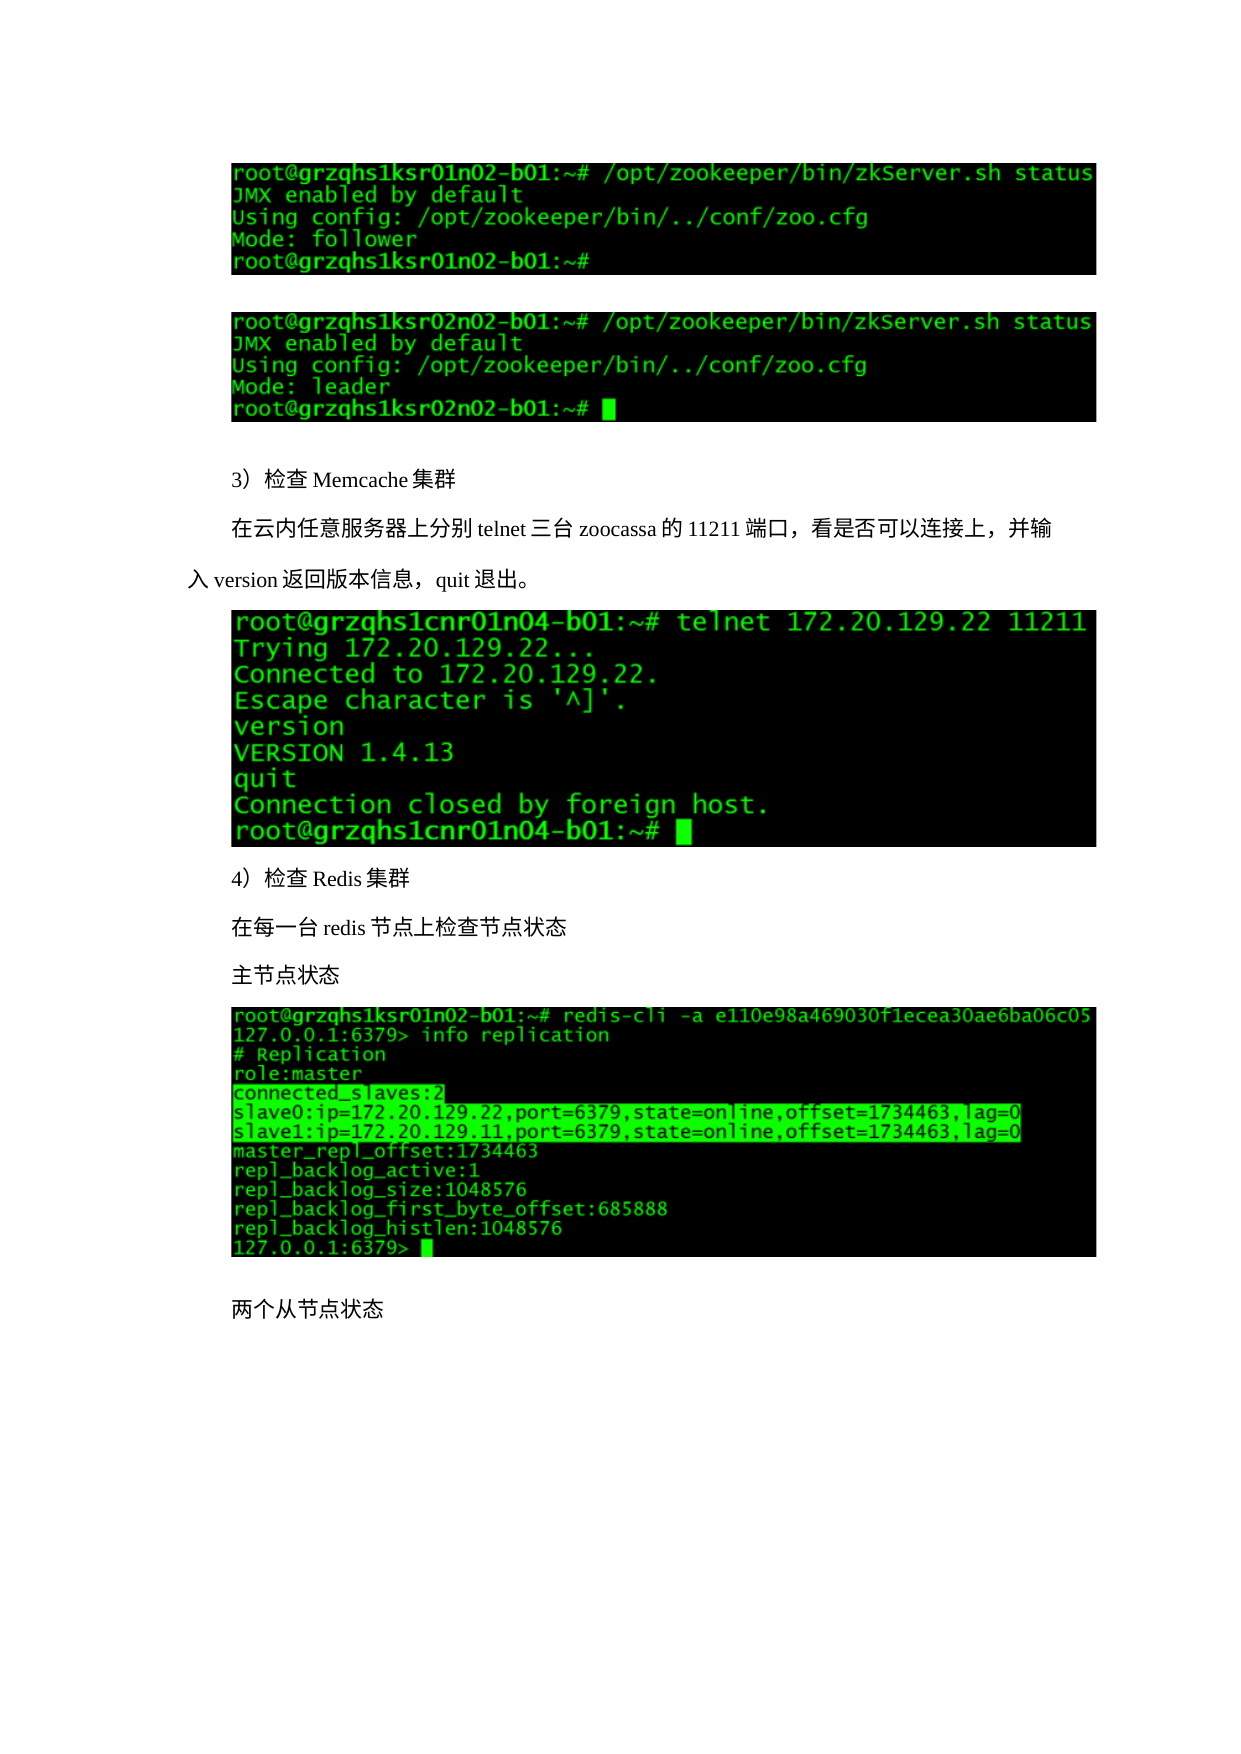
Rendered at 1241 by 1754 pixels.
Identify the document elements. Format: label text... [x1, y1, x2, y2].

picture [231, 163, 1097, 275]
text 在云内任意服务器上分别telnet三台zoocassa的11211端口，看是否可以连接上，并输入version返回版本信息，quit退出。 [187, 511, 1053, 595]
picture [231, 312, 1097, 422]
text 两个从节点状态 [187, 1291, 1053, 1325]
text 3）检查Memcache集群 [187, 461, 1053, 495]
text 4）检查Redis集群 [187, 861, 1053, 894]
text 主节点状态 [187, 958, 1053, 992]
text 在每一台redis节点上检查节点状态 [187, 909, 1053, 943]
picture [231, 610, 1097, 847]
picture [231, 1007, 1097, 1257]
